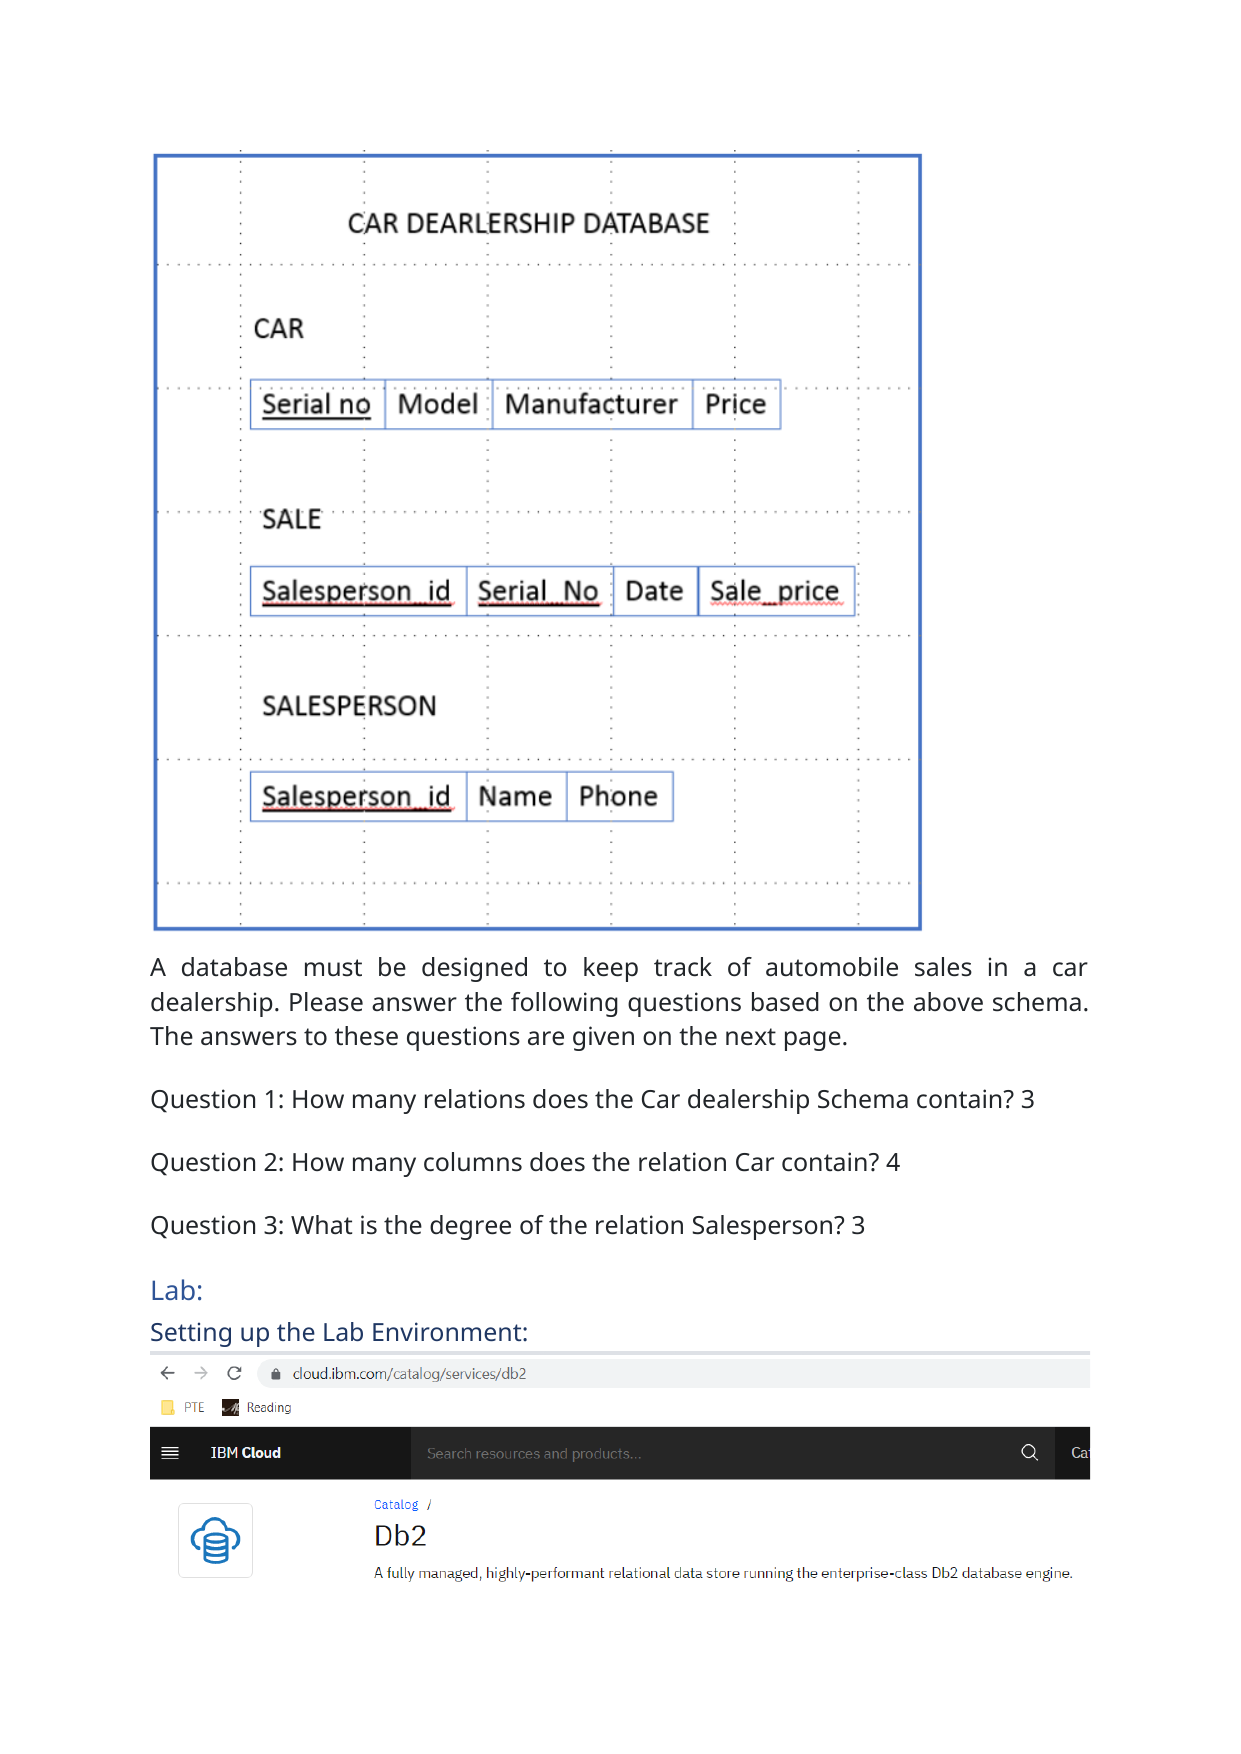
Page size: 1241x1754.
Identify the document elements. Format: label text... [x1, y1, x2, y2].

picture [150, 1351, 1091, 1592]
text Question 1: How many relations does the Car dealership Schema contain? 3 [150, 1081, 1090, 1116]
subtitle Lab: [150, 1271, 1090, 1308]
subtitle Setting up the Lab Environment: [150, 1315, 1090, 1349]
text Question 3: What is the degree of the relation Salesperson? 3 [150, 1208, 1090, 1242]
text Question 2: How many columns does the relation Car contain? 4 [150, 1145, 1090, 1179]
picture [150, 150, 927, 932]
text A database must be designed to keep track of automobile sales in a car dealership. Please answer the following questions based on the above schema. The answers to these questions are given on the next page. [150, 950, 1090, 1052]
